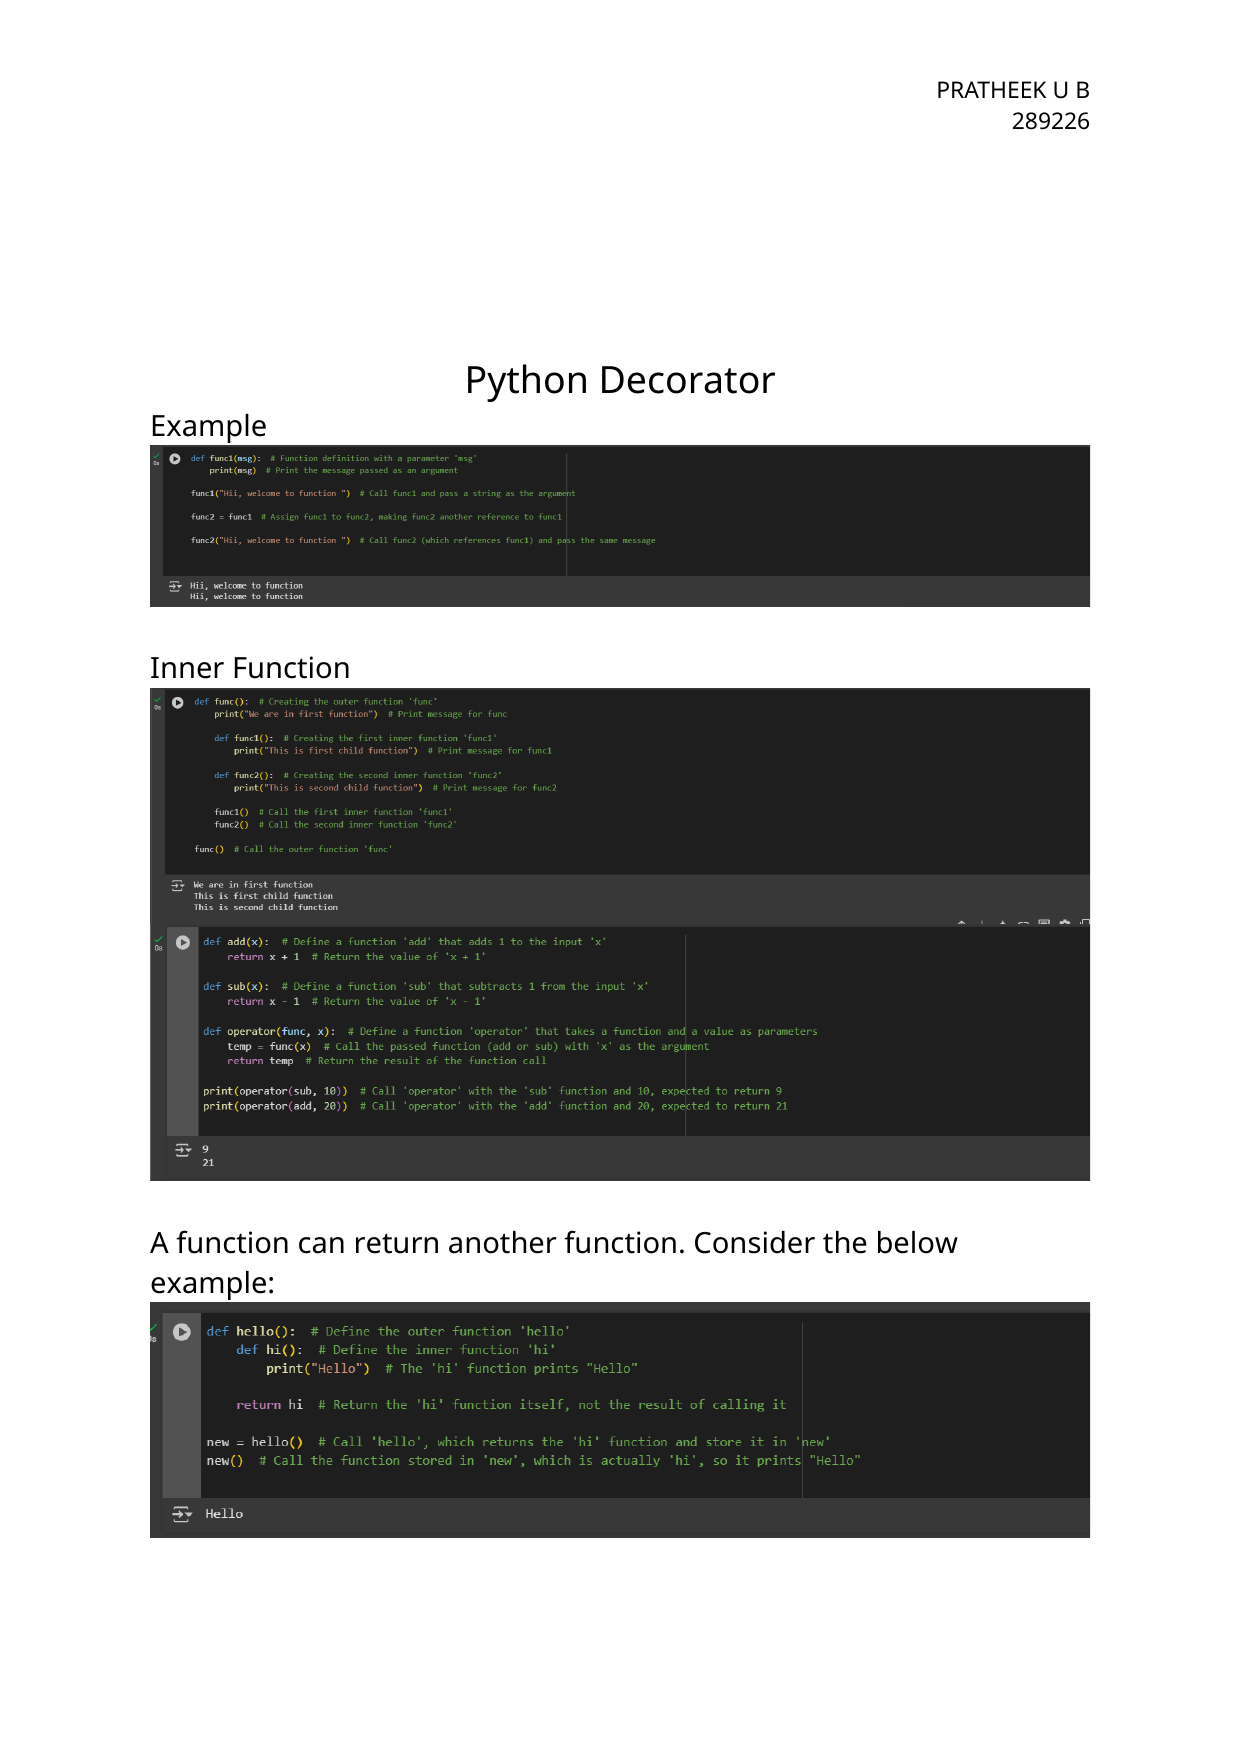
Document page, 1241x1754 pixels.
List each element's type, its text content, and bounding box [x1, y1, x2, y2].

text Python Decorator [150, 353, 1090, 404]
text Example [150, 405, 1090, 445]
picture [150, 445, 1091, 607]
picture [150, 688, 1091, 1181]
text Inner Function [150, 648, 1090, 687]
text A function can return another function. Consider the below example: [150, 1222, 1090, 1302]
picture [150, 1302, 1091, 1538]
